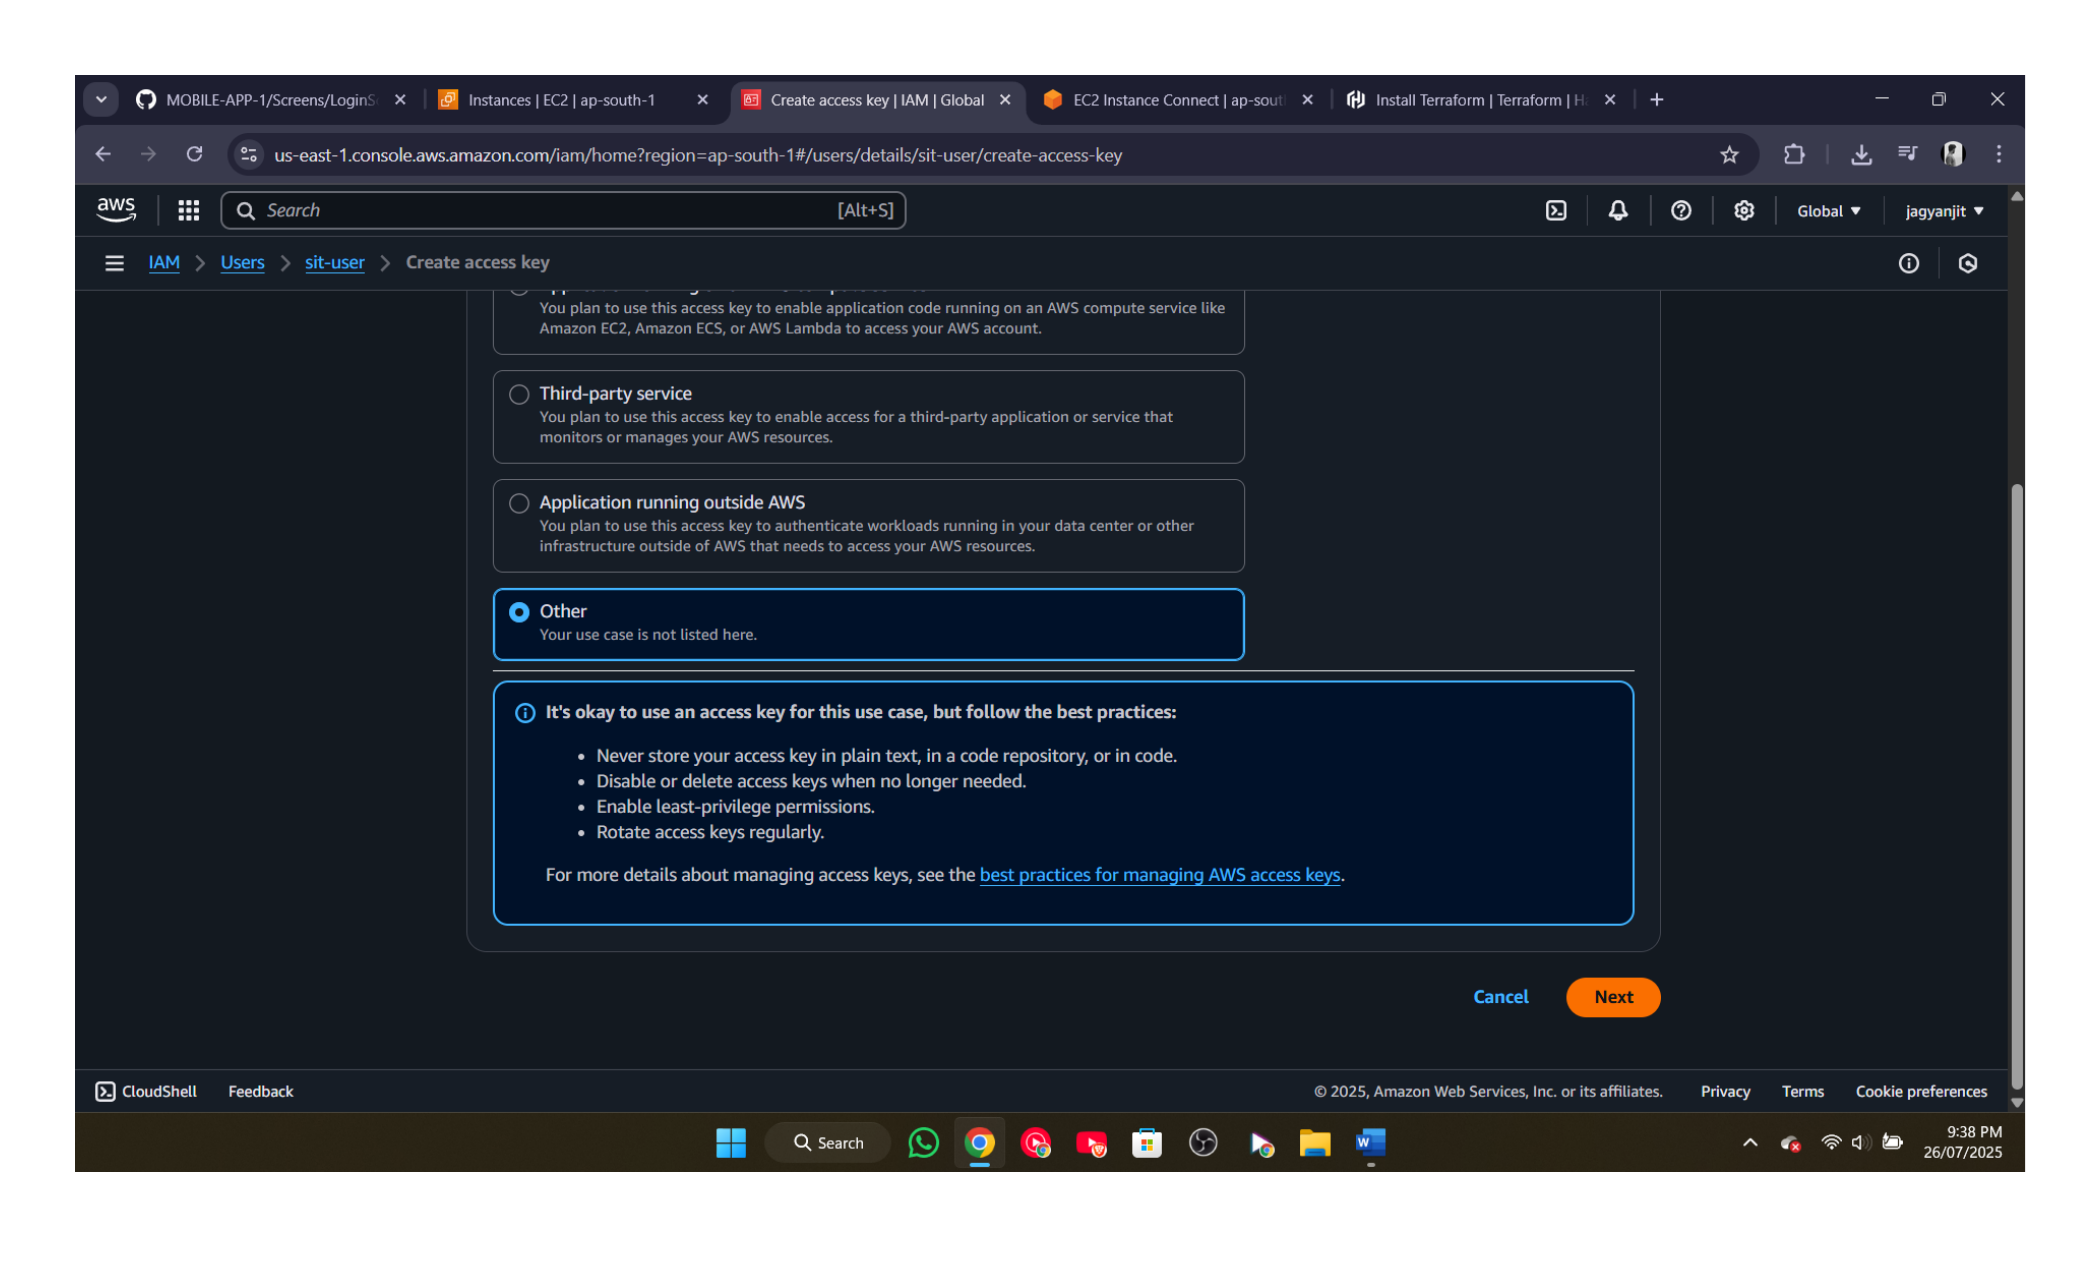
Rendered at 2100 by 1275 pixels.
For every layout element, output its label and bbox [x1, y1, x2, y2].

picture [75, 75, 2026, 1172]
